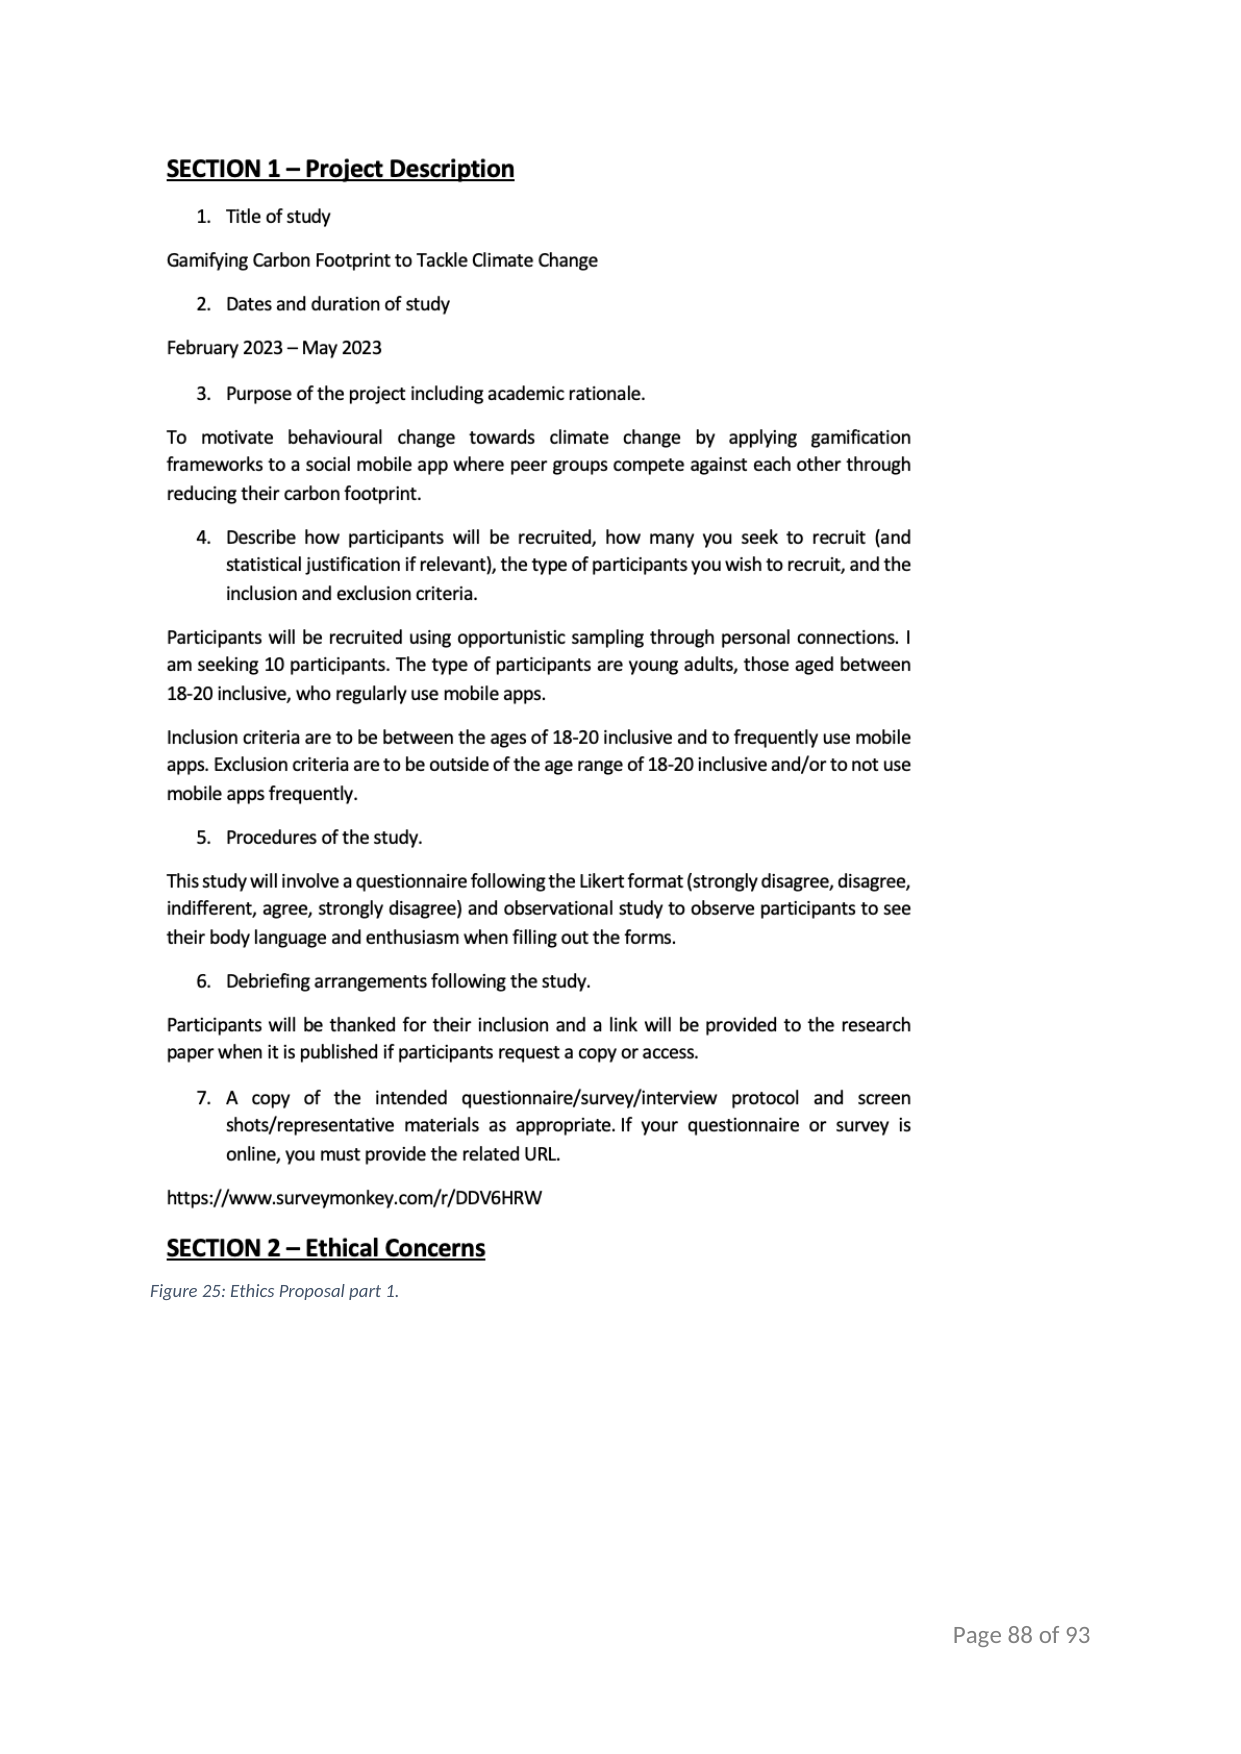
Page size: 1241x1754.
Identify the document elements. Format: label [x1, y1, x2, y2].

picture [150, 150, 922, 1269]
